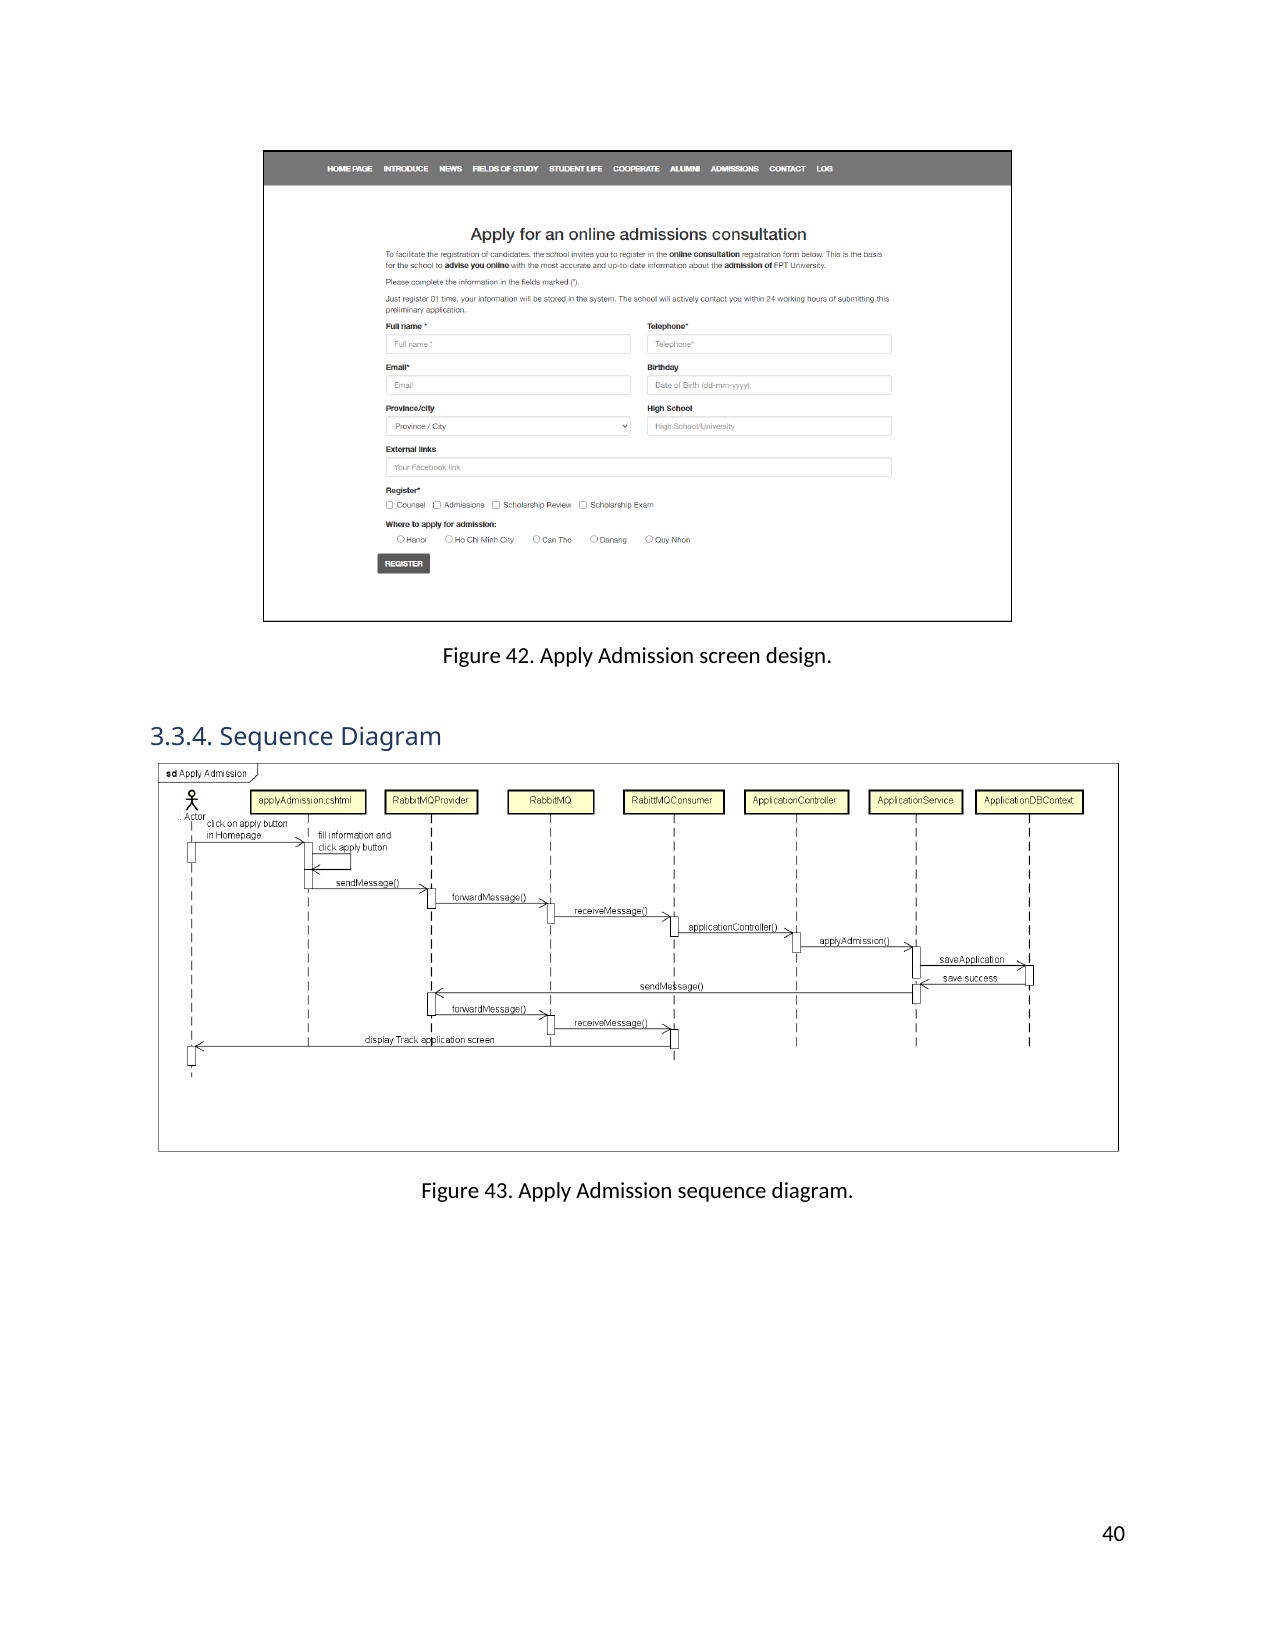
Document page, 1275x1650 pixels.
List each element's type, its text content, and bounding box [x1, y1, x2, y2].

picture [264, 152, 1011, 621]
text Figure 42. Apply Admission screen design. [150, 641, 1125, 669]
picture [150, 755, 1125, 1158]
subtitle 3.3.4. Sequence Diagram [150, 718, 1125, 752]
text Figure 43. Apply Admission sequence diagram. [150, 1177, 1125, 1205]
